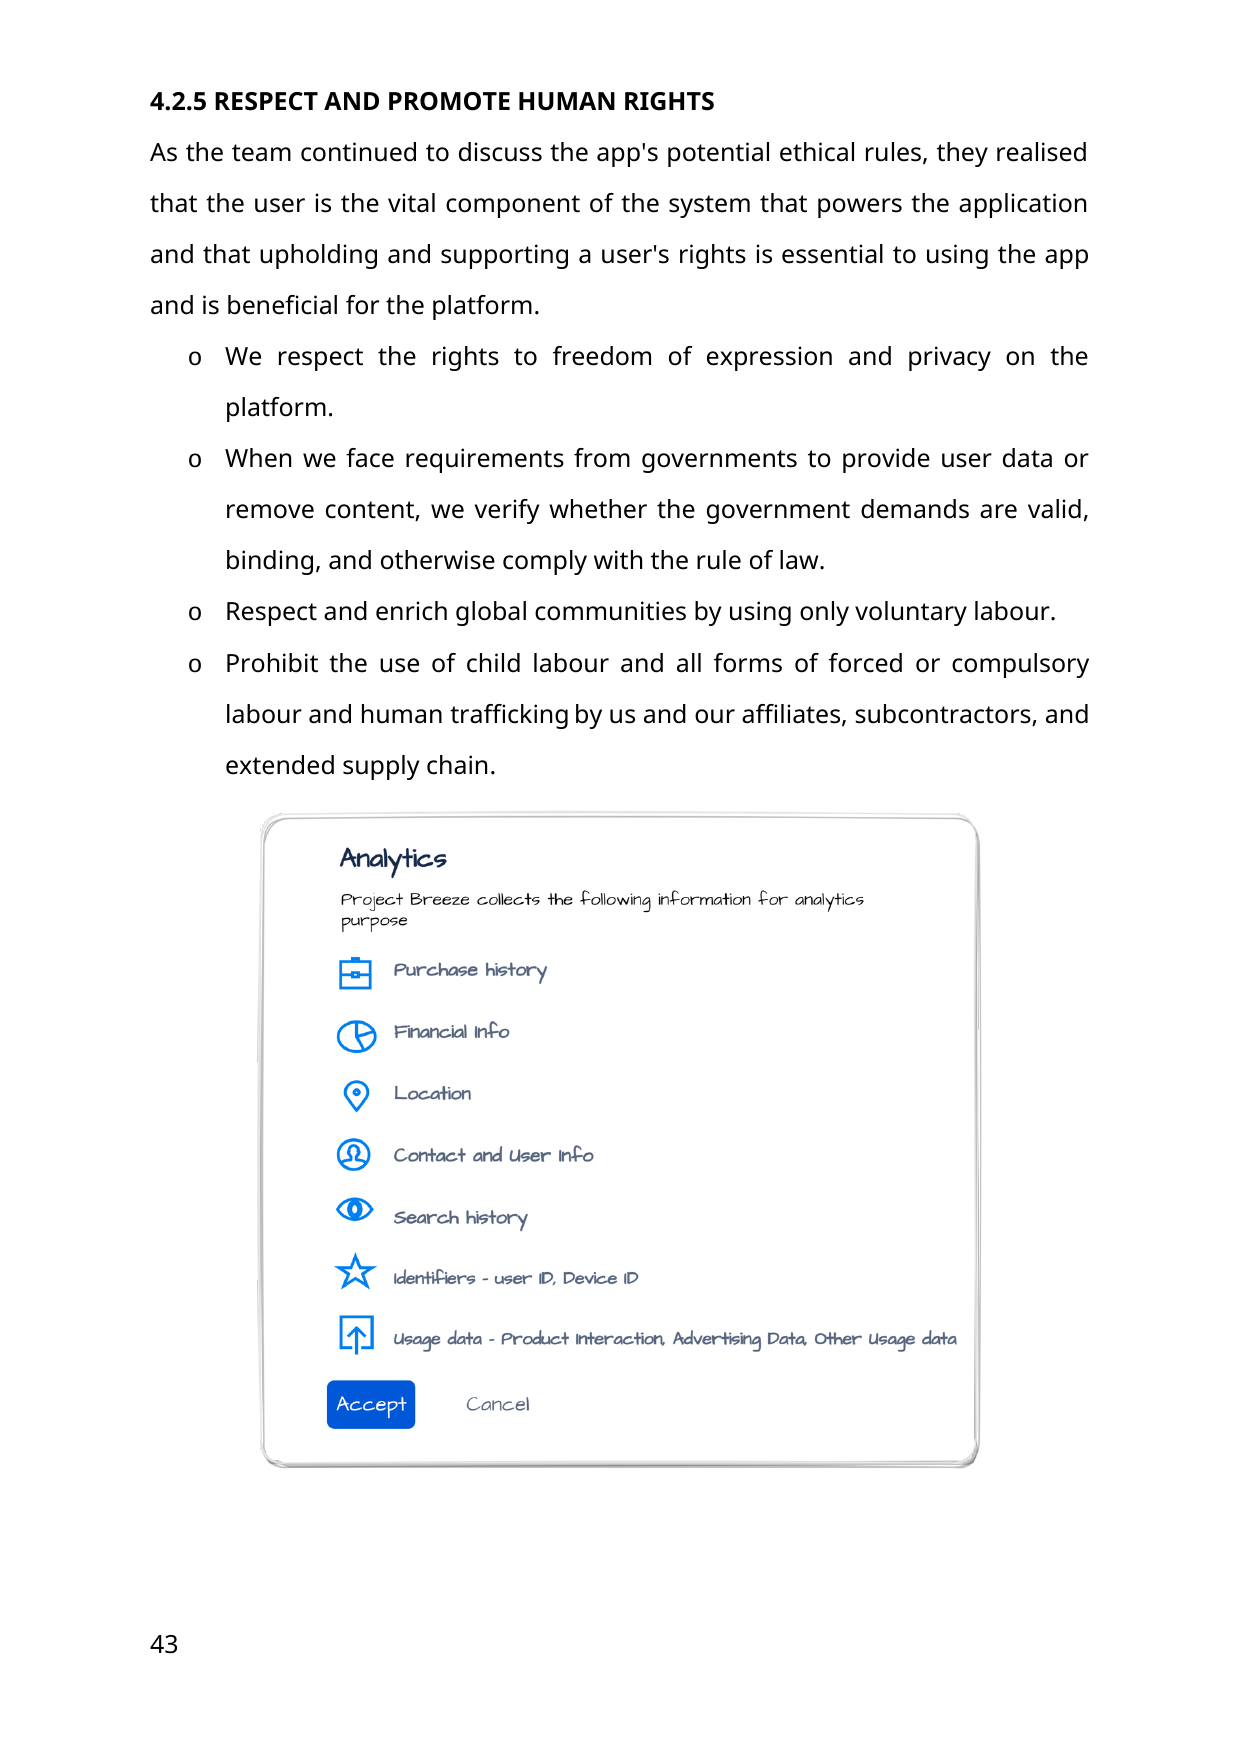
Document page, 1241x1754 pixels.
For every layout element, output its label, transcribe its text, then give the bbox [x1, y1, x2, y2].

list Prohibit the use of child labour and all forms of forced or compulsory labour and human trafficking by us and our affiliates, subcontractors, and extended supply chain. [187, 645, 1090, 782]
list We respect the rights to freedom of expression and privacy on the platform. [187, 338, 1090, 424]
picture [245, 798, 995, 1484]
text 4.2.5 RESPECT AND PROMOTE HUMAN RIGHTS [150, 83, 1090, 117]
text As the team continued to discuss the app's potential ethical rules, they realised that the user is the vital component of the system that powers the application and that upholding and supporting a user's rights is essential to using the app and is beneficial for the platform. [150, 134, 1090, 321]
list Respect and enrich global communities by using only voluntary labour. [187, 594, 1090, 628]
list When we face requirements from governments to provide user data or remove content, we verify whether the government demands are valid, binding, and otherwise comply with the rule of law. [187, 441, 1090, 577]
